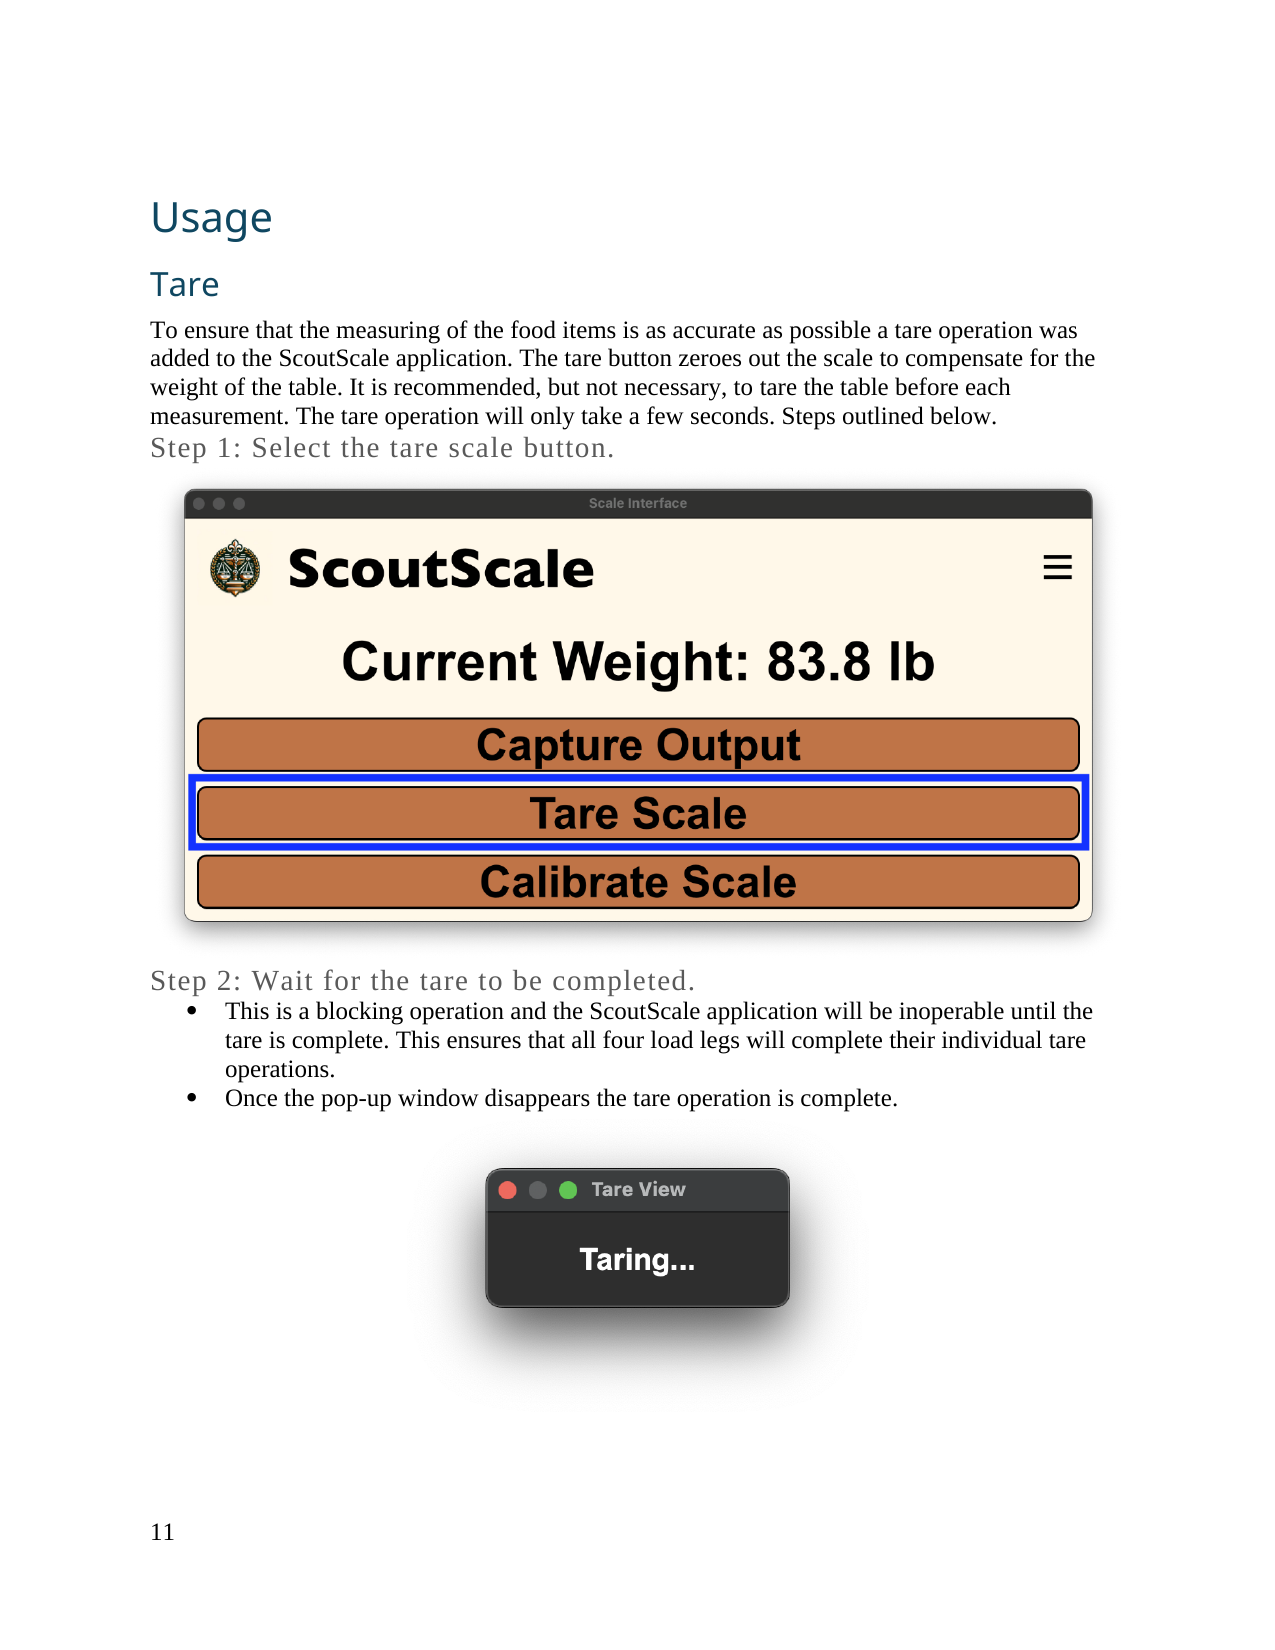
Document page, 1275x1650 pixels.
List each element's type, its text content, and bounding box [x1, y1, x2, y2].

picture [150, 463, 1125, 963]
subtitle Usage [150, 187, 1125, 244]
text To ensure that the measuring of the food items is as accurate as possible a tare operation was added to the ScoutScale application. The tare button zeroes out the scale to compensate for the weight of the table. It is recommended, but not necessary, to tare the table before each measurement. The tare operation will only take a few seconds. Steps outlined below. [150, 315, 1125, 430]
subtitle Step 2: Wait for the tare to be completed. [150, 963, 1125, 996]
list Once the pop-up window disappears the tare operation is complete. [187, 1083, 1125, 1111]
subtitle Step 1: Select the tare scale button. [150, 430, 1125, 463]
subtitle Tare [150, 261, 1125, 306]
picture [401, 1111, 874, 1419]
list This is a blocking operation and the ScoutScale application will be inoperable until the tare is complete. This ensures that all four load legs will complete their individual tare operations. [187, 996, 1125, 1083]
